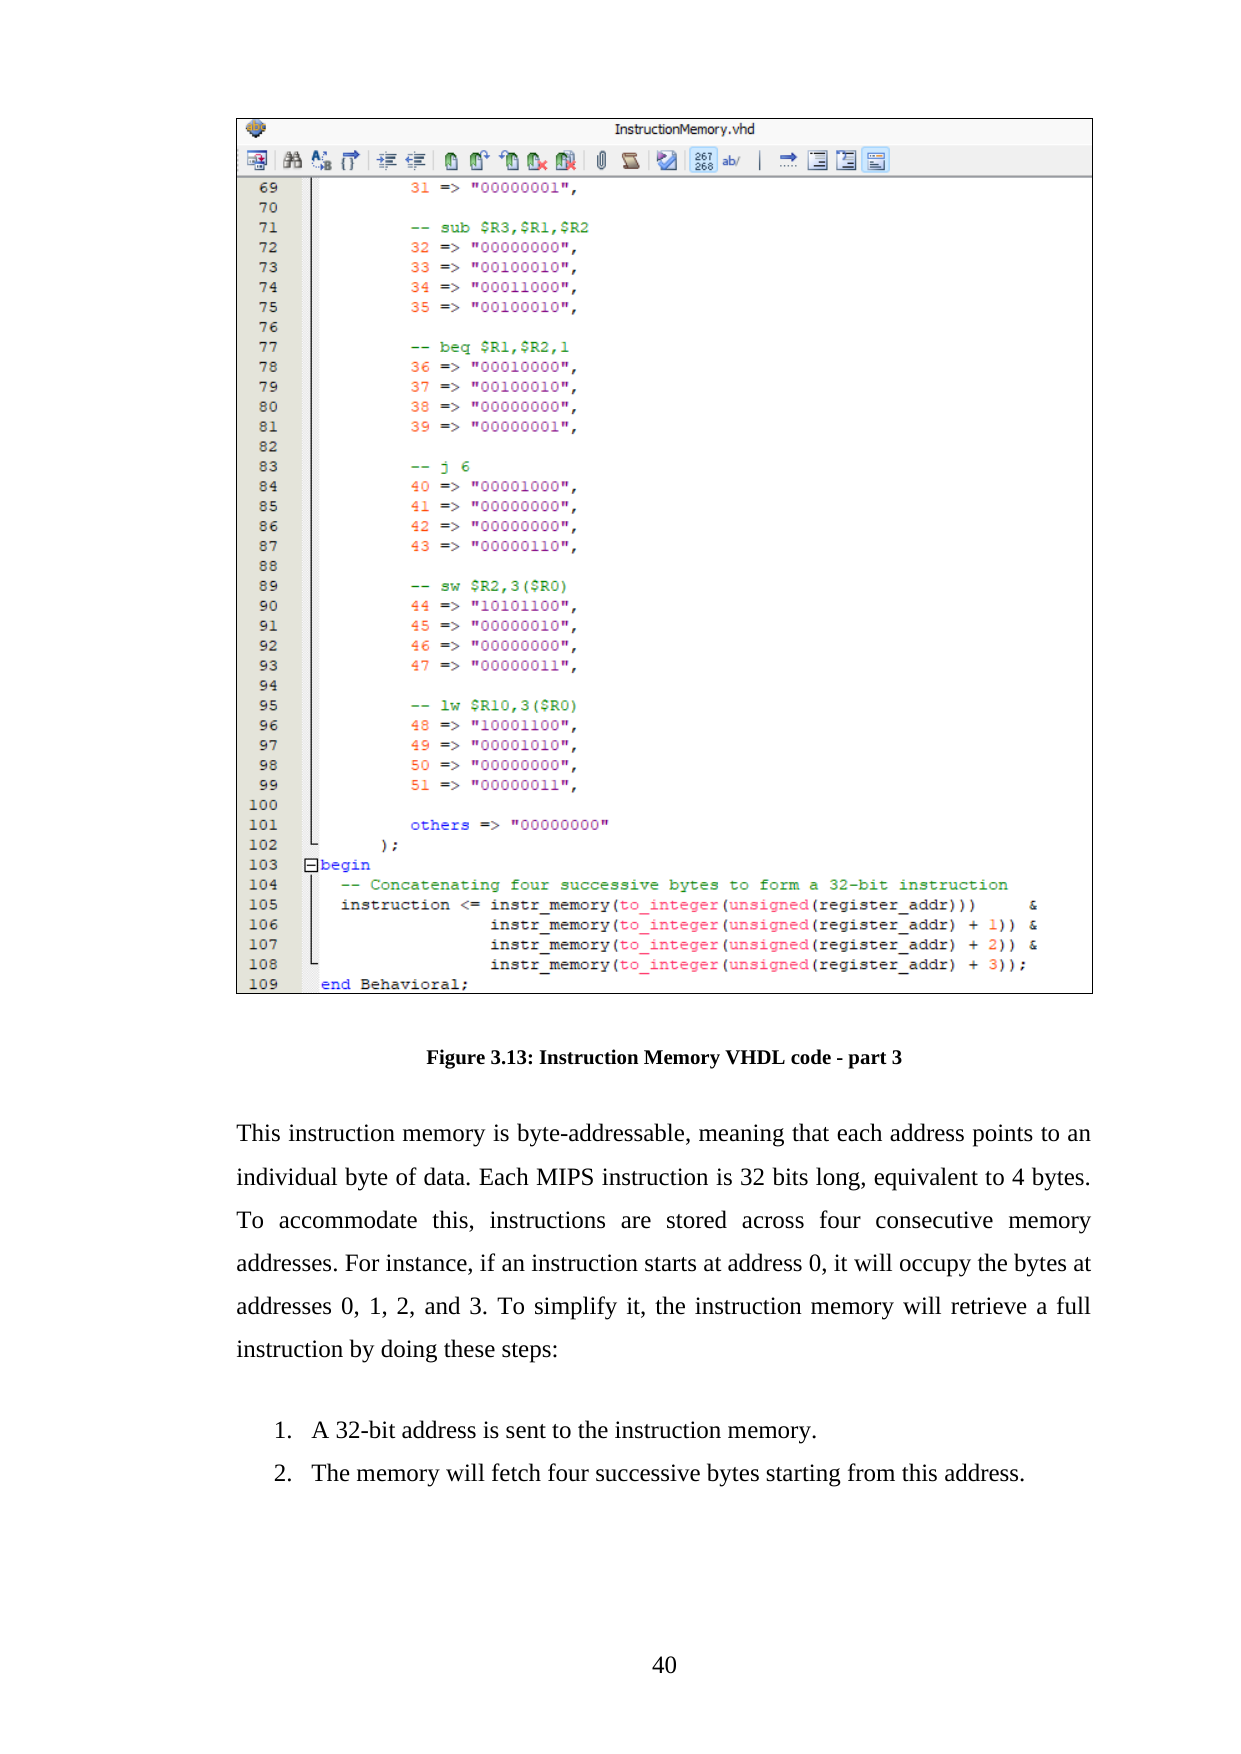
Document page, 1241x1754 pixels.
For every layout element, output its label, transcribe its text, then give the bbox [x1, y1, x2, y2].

list A 32-bit address is sent to the instruction memory. [274, 1415, 1092, 1443]
text This instruction memory is byte-addressable, meaning that each address points to an individual byte of data. Each MIPS instruction is 32 bits long, equivalent to 4 bytes. To accommodate this, instructions are stored across four consecutive memory addresses. For instance, if an instruction starts at address 0, it will occupy the bytes at addresses 0, 1, 2, and 3. To simplify it, the instruction memory will retrieve a full instruction by doing these steps: [236, 1118, 1092, 1363]
text Figure 3.13: Instruction Memory VHDL code - part 3 [236, 1045, 1092, 1069]
picture [237, 119, 1092, 993]
list The memory will fetch four successive bytes starting from this address. [274, 1458, 1092, 1487]
